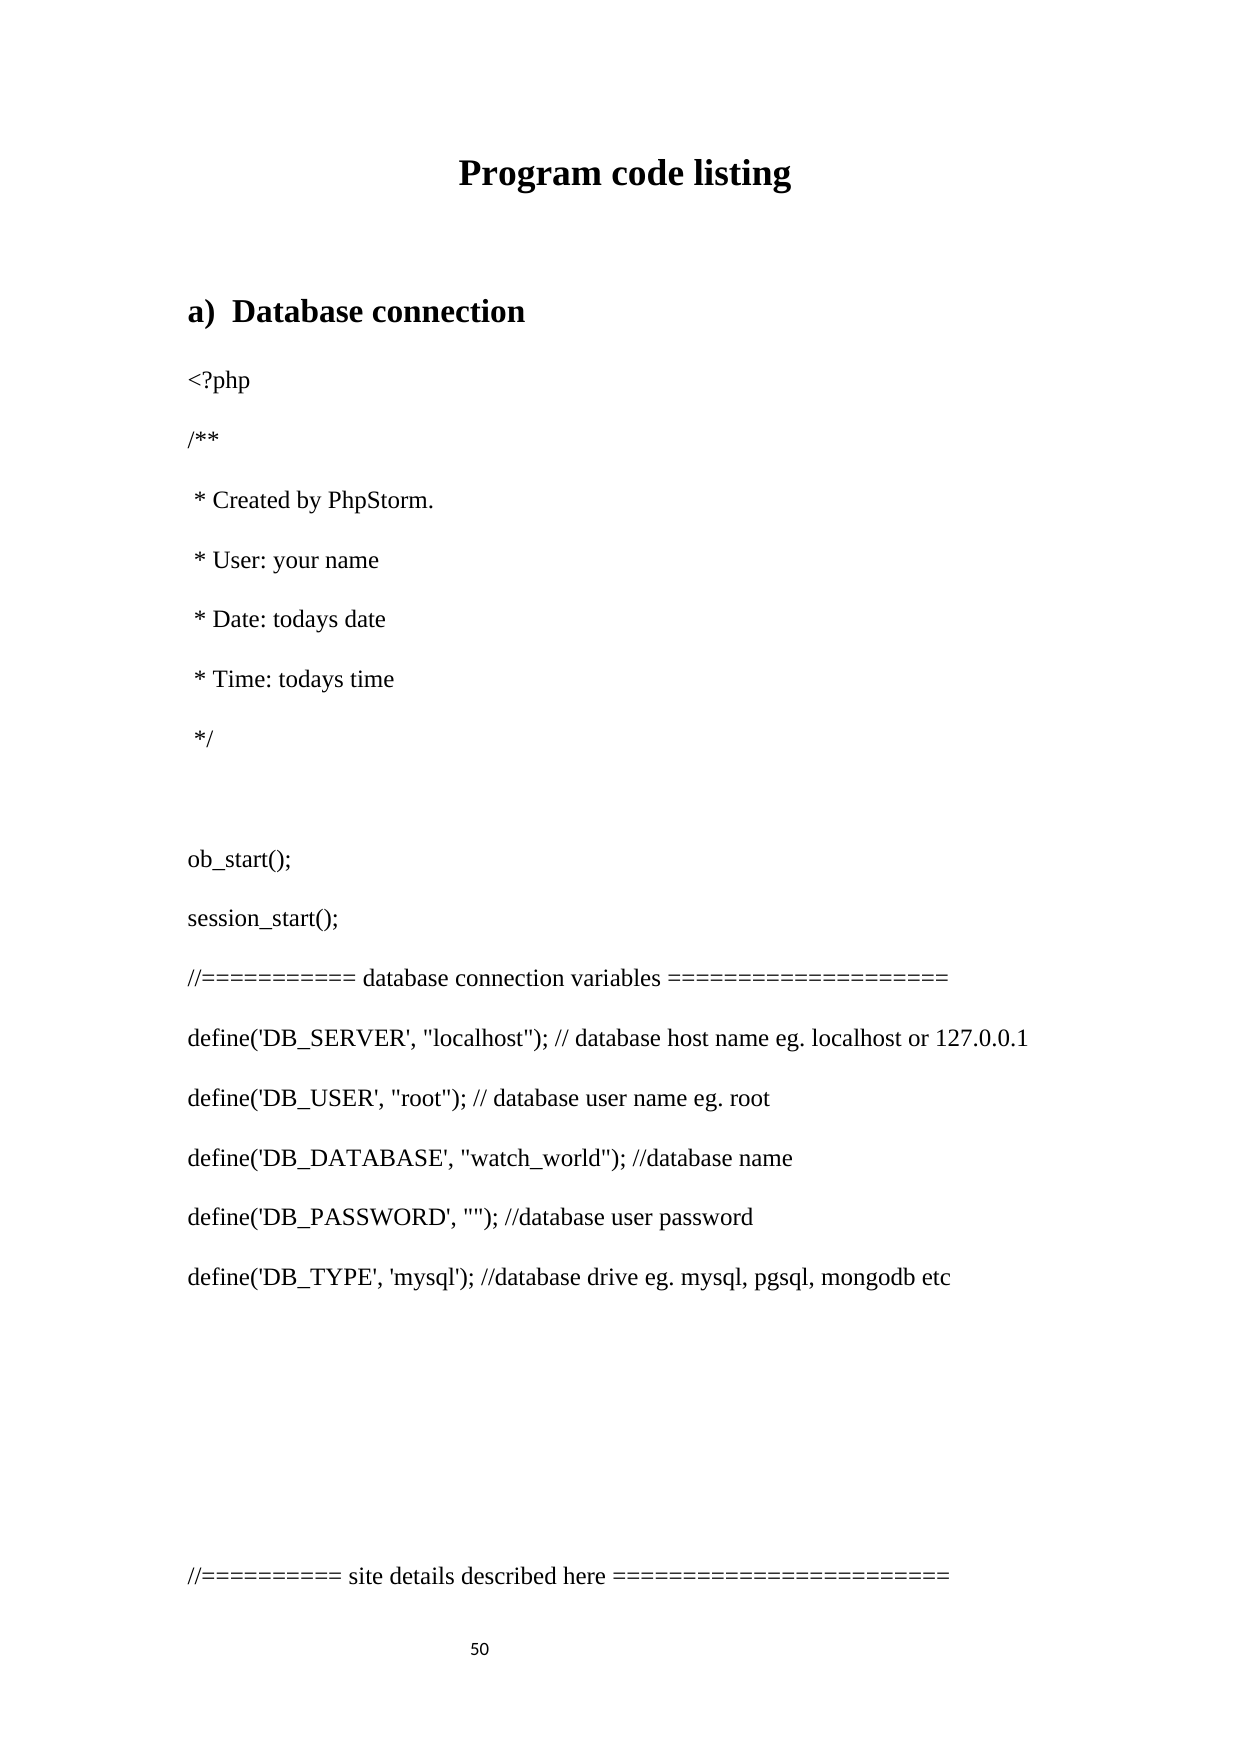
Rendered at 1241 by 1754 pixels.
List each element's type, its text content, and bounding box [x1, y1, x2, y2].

text session_start(); [187, 903, 1053, 932]
text * Date: todays date [187, 604, 1053, 633]
text //=========== database connection variables ==================== [187, 963, 1053, 992]
text */ [187, 724, 1053, 753]
text /** [187, 425, 1053, 454]
text define('DB_TYPE', 'mysql'); //database drive eg. mysql, pgsql, mongodb etc [187, 1262, 1053, 1291]
text define('DB_SERVER', "localhost"); // database host name eg. localhost or 127.0.0.1 [187, 1023, 1053, 1052]
text Program code listing [187, 150, 1053, 193]
text ob_start(); [187, 844, 1053, 872]
text define('DB_USER', "root"); // database user name eg. root [187, 1083, 1053, 1112]
text define('DB_DATABASE', "watch_world"); //database name [187, 1143, 1053, 1171]
text //========== site details described here ======================== [187, 1561, 1053, 1590]
text define('DB_PASSWORD', ""); //database user password [187, 1202, 1053, 1231]
text <?php [187, 365, 1053, 394]
text * Time: todays time [187, 664, 1053, 693]
text a) Database connection [187, 291, 1053, 329]
text * User: your name [187, 545, 1053, 573]
text * Created by PhpStorm. [187, 485, 1053, 514]
